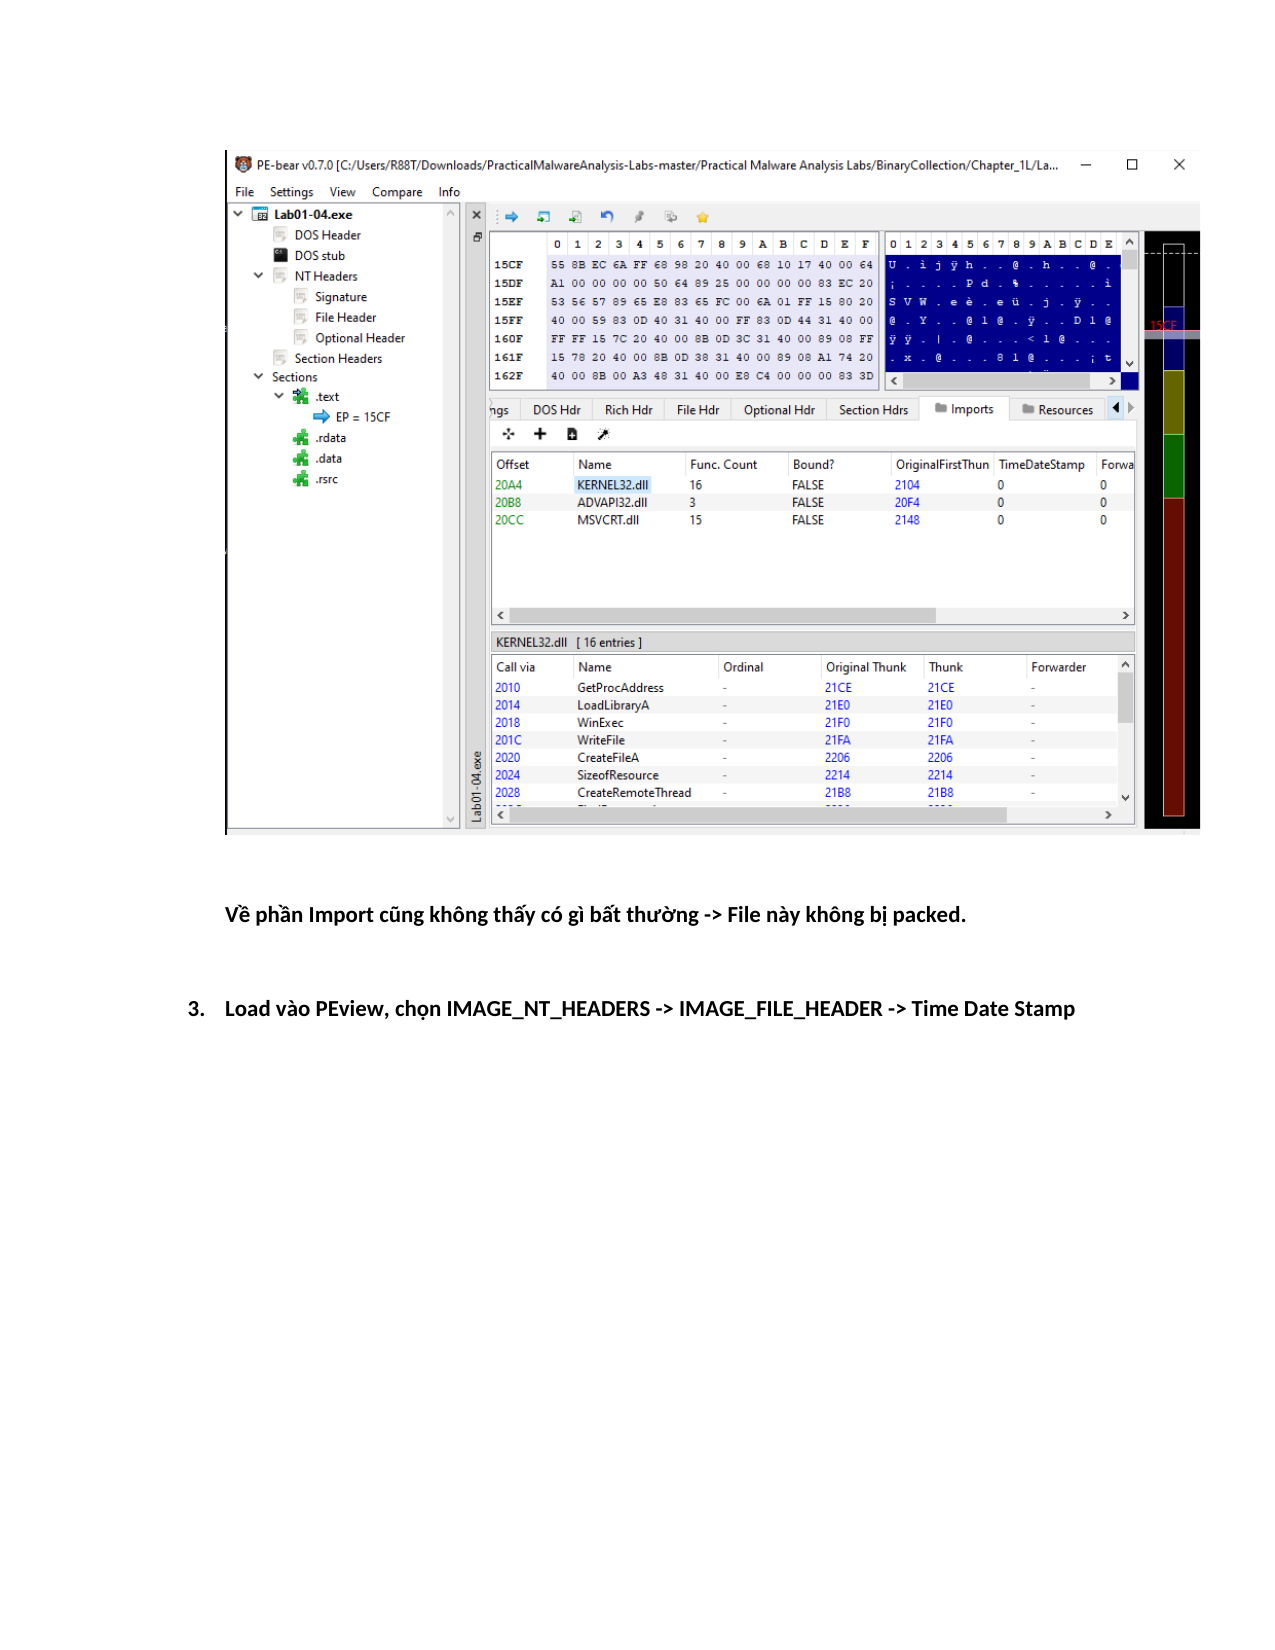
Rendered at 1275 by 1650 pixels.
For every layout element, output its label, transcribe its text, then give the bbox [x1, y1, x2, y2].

list Load vào PEview, chọn IMAGE_NT_HEADERS -> IMAGE_FILE_HEADER -> Time Date Stamp [187, 994, 1125, 1022]
text Về phần Import cũng không thấy có gì bất thường -> File này không bị packed. [225, 900, 1125, 928]
picture [225, 150, 1200, 835]
